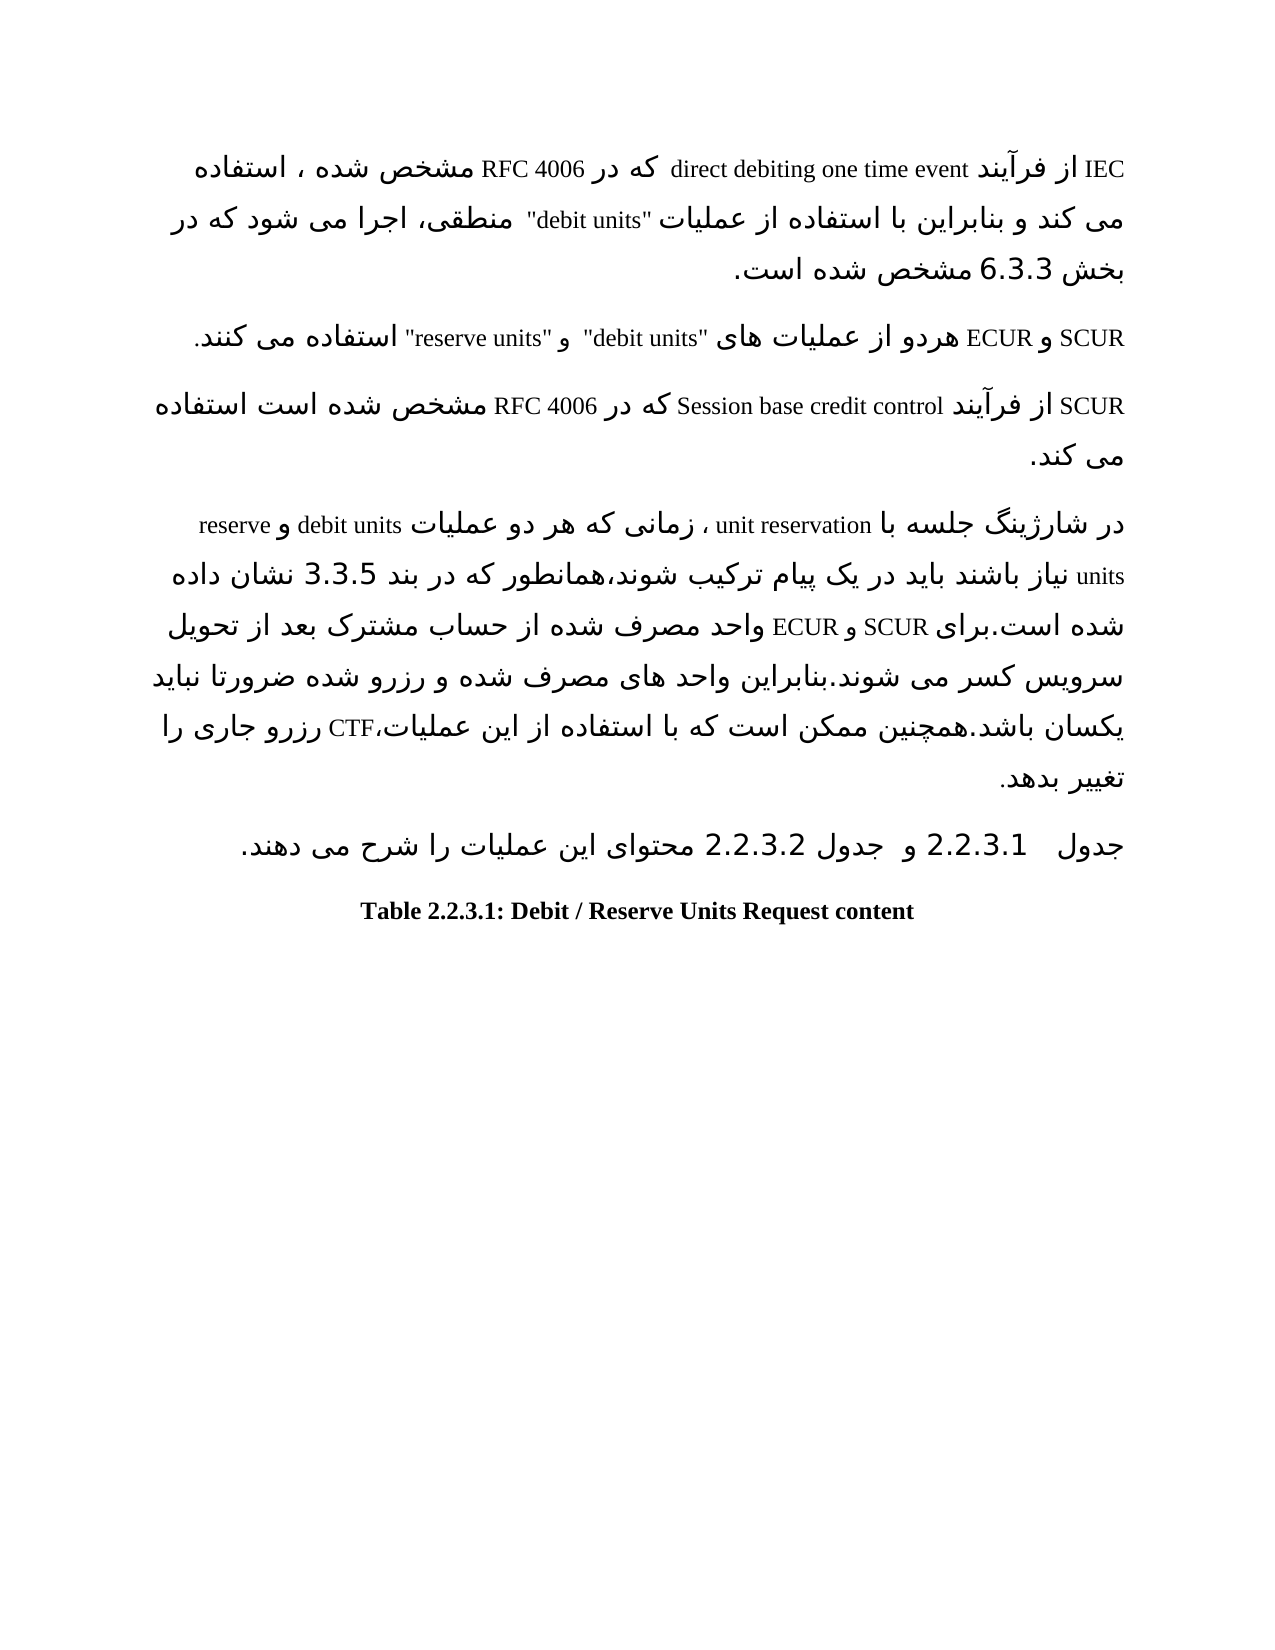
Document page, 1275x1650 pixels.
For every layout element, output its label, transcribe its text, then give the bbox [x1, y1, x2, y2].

text SCUR از فرآیند Session base credit control که در RFC 4006 مشخص شده است استفاده می کند. [150, 387, 1125, 472]
text Table 2.2.3.1: Debit / Reserve Units Request content [150, 896, 1125, 925]
text جدول 2.2.3.1 و جدول 2.2.3.2 محتوای این عملیات را شرح می دهند. [150, 828, 1125, 862]
text IEC از فرآیند direct debiting one time event که در RFC 4006 مشخص شده ، استفاده می کند و بنابراین با استفاده از عملیات "debit units" منطقی، اجرا می شود که در بخش 6.3.3 مشخص شده است. [150, 150, 1125, 286]
text در شارژینگ جلسه با unit reservation ، زمانی که هر دو عملیات debit units و reserve units نیاز باشند باید در یک پیام ترکیب شوند،همانطور که در بند 3.3.5 نشان داده شده است.برای SCUR و ECUR واحد مصرف شده از حساب مشترک بعد از تحویل سرویس کسر می شوند.بنابراین واحد های مصرف شده و رزرو شده ضرورتا نباید یکسان باشد.همچنین ممکن است که با استفاده از این عملیات،CTF رزرو جاری را تغییر بدهد. [150, 506, 1125, 795]
text SCUR و ECUR هردو از عملیات های "debit units" و "reserve units" استفاده می کنند. [150, 320, 1125, 354]
